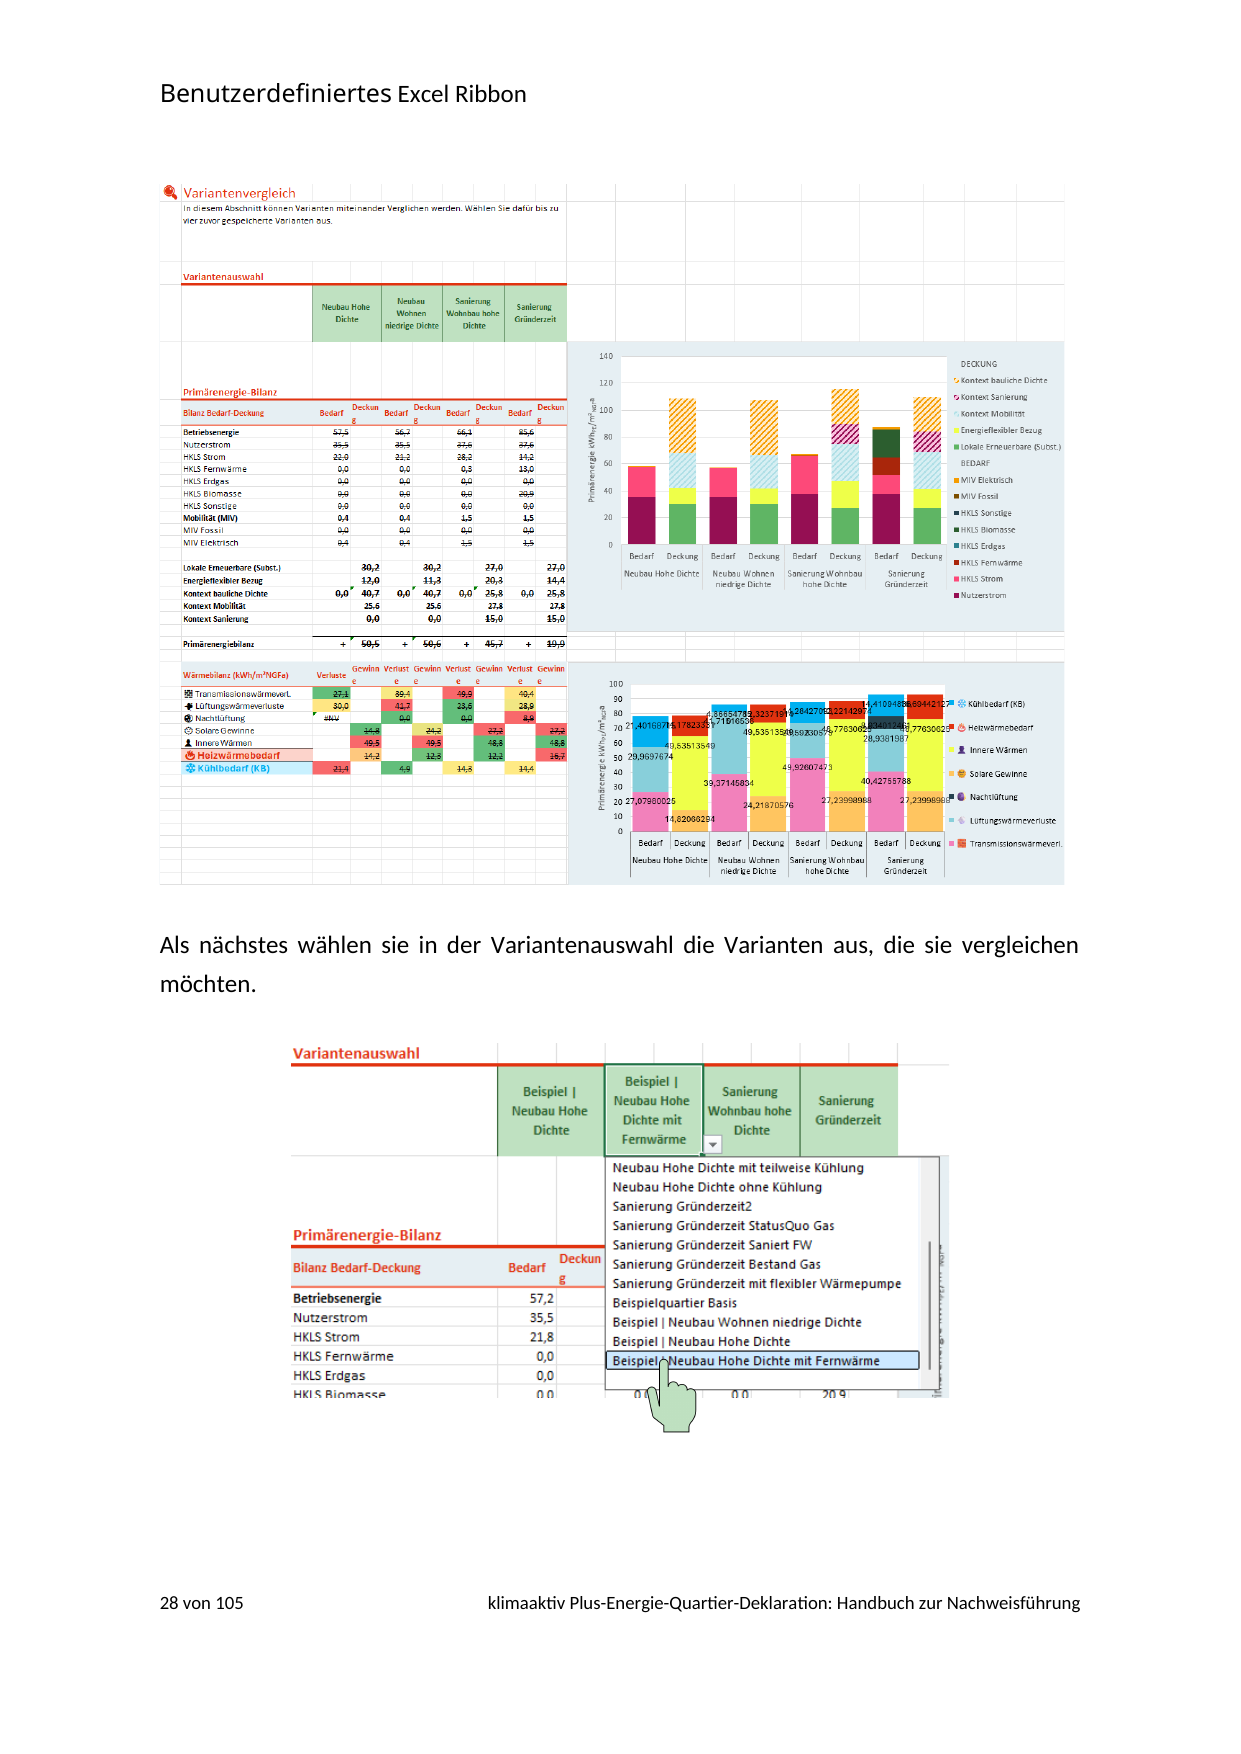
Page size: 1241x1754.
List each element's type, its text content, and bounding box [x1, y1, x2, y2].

picture [159, 184, 1065, 885]
text Als nächstes wählen sie in der Variantenauswahl die Varianten aus, die sie vergleichen möchten. [159, 929, 1081, 998]
picture [291, 1043, 950, 1437]
